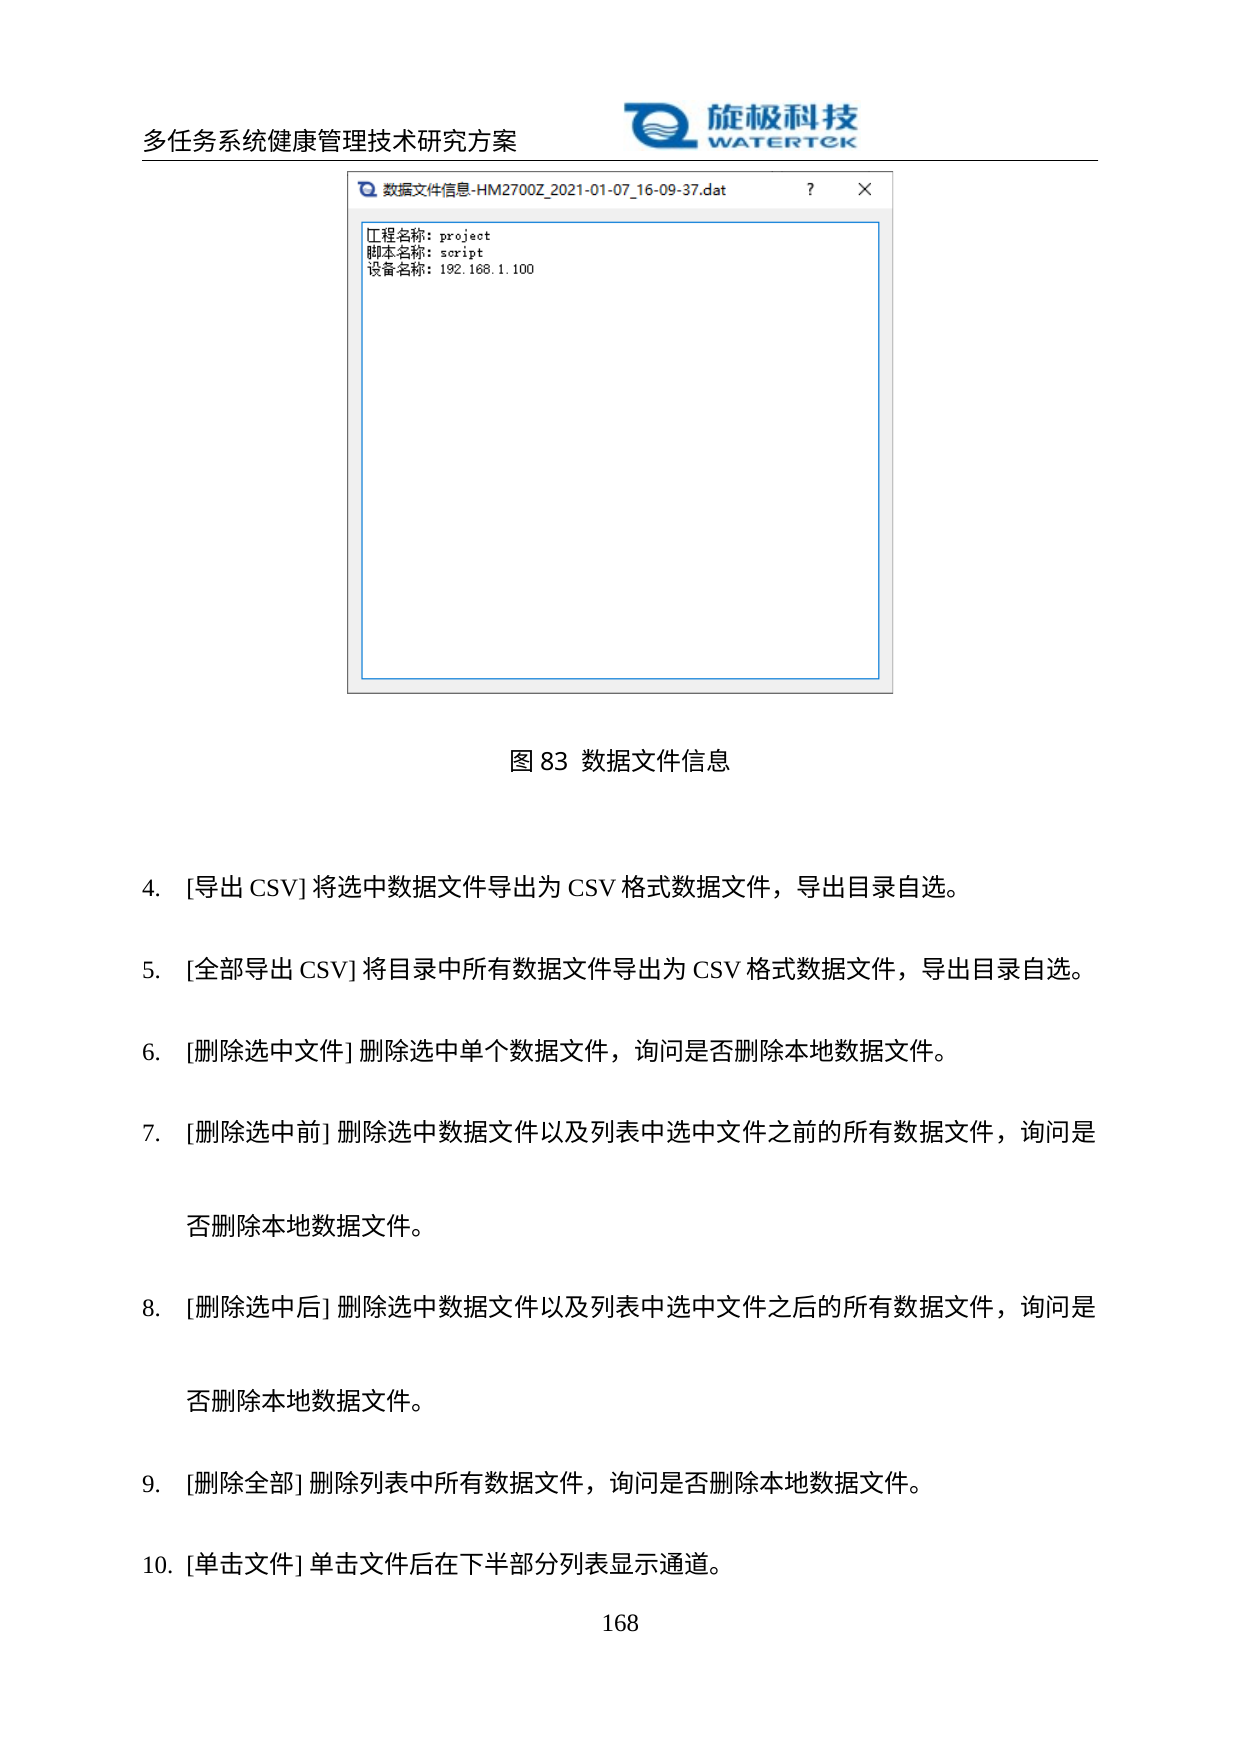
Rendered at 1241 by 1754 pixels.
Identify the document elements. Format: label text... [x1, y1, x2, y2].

list [删除选中后] 删除选中数据文件以及列表中选中文件之后的所有数据文件，询问是否删除本地数据文件。 [142, 1272, 1098, 1434]
picture [623, 100, 861, 151]
list 数据文件信息 [142, 725, 1098, 793]
list [删除全部] 删除列表中所有数据文件，询问是否删除本地数据文件。 [142, 1447, 1098, 1515]
list [删除选中文件] 删除选中单个数据文件，询问是否删除本地数据文件。 [142, 1015, 1098, 1083]
list [删除选中前] 删除选中数据文件以及列表中选中文件之前的所有数据文件，询问是否删除本地数据文件。 [142, 1097, 1098, 1258]
picture [347, 171, 894, 694]
list [全部导出CSV] 将目录中所有数据文件导出为CSV格式数据文件，导出目录自选。 [142, 933, 1098, 1001]
list [单击文件] 单击文件后在下半部分列表显示通道。 [142, 1529, 1098, 1597]
list [导出CSV] 将选中数据文件导出为CSV格式数据文件，导出目录自选。 [142, 852, 1098, 920]
